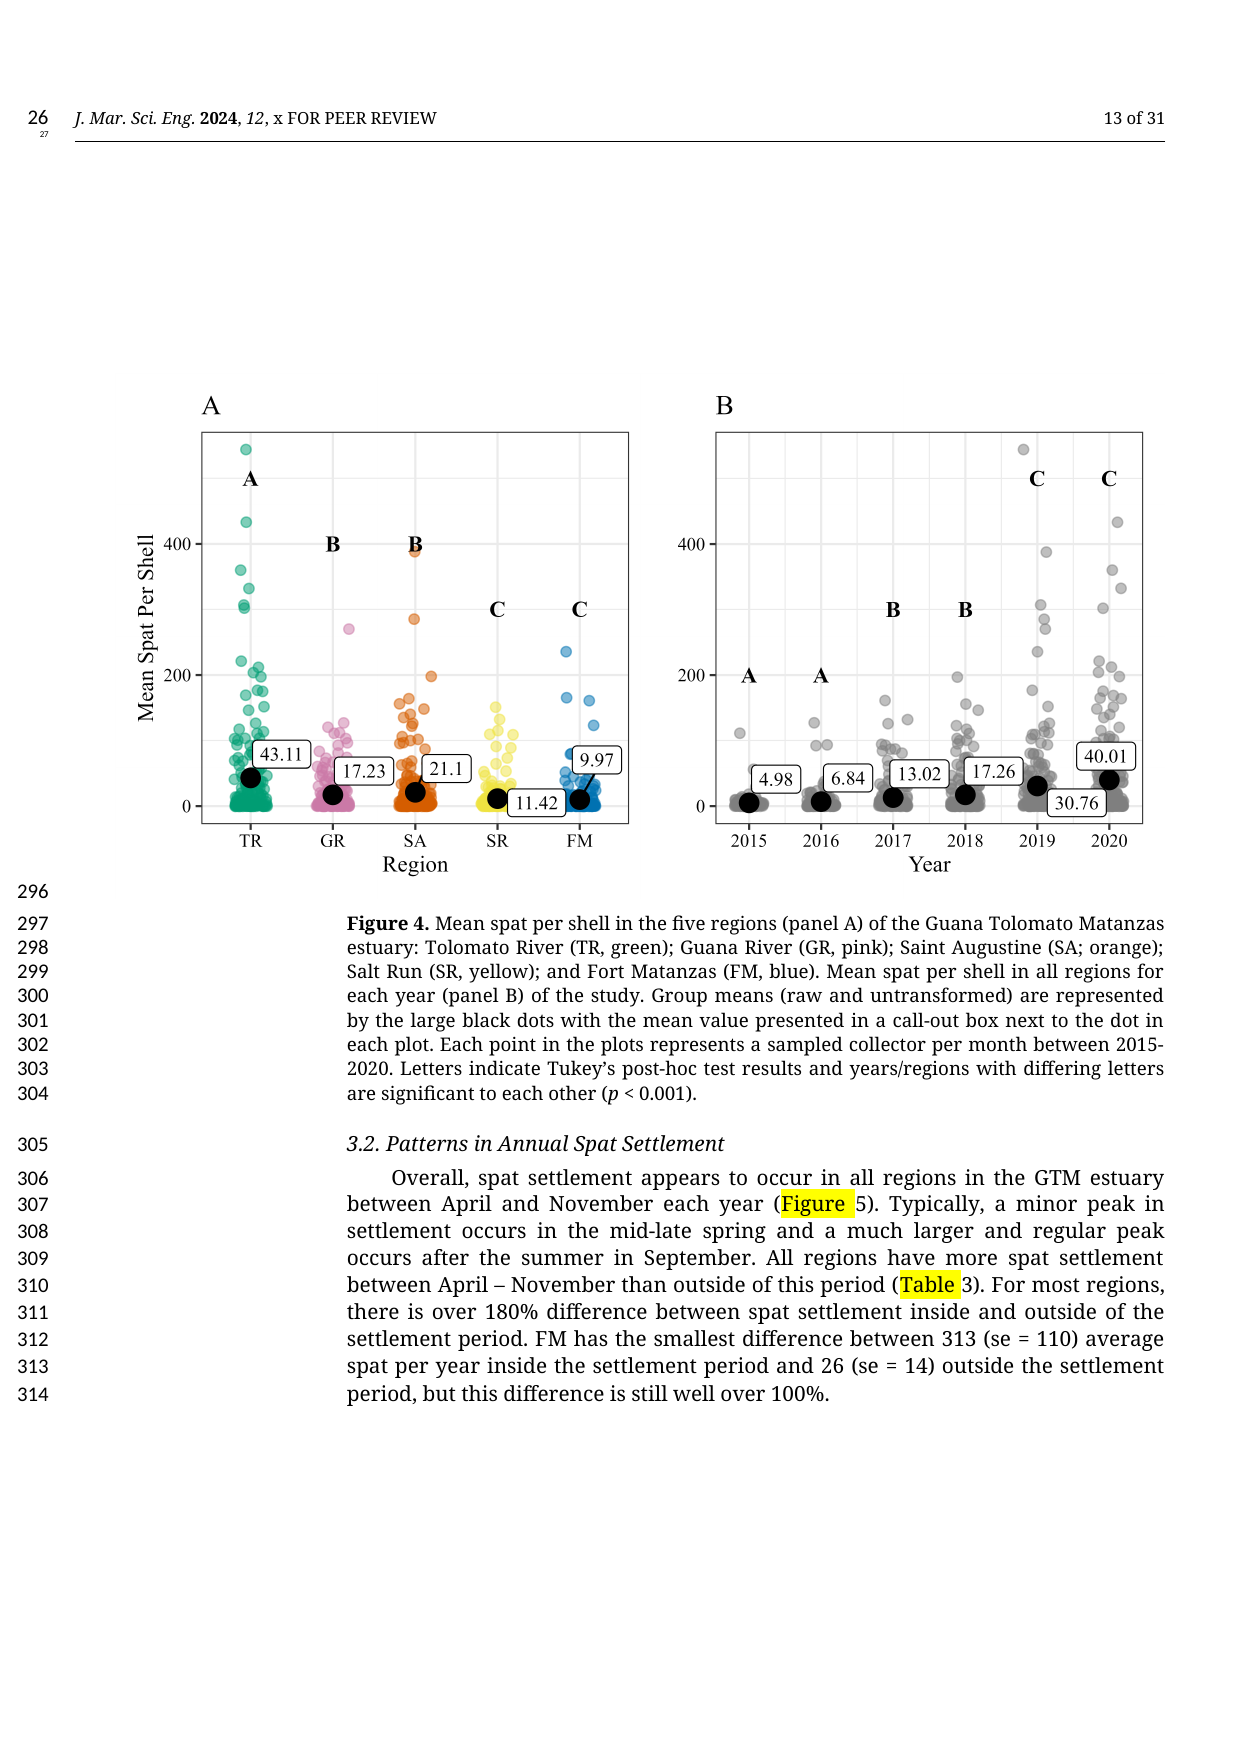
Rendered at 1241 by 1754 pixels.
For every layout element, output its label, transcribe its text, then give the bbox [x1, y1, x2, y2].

text Figure 4. Mean spat per shell in the five regions (panel A) of the Guana Tolomato Matanzas estuary: Tolomato River (TR, green); Guana River (GR, pink); Saint Augustine (SA; orange); Salt Run (SR, yellow); and Fort Matanzas (FM, blue). Mean spat per shell in all regions for each year (panel B) of the study. Group means (raw and untransformed) are represented by the large black dots with the mean value presented in a call-out box next to the dot in each plot. Each point in the plots represents a sampled collector per month between 2015-2020. Letters indicate Tukey’s post-hoc test results and years/regions with differing letters are significant to each other (p < 0.001). [347, 911, 1165, 1105]
text Overall, spat settlement appears to occur in all regions in the GTM estuary between April and November each year (Figure 5). Typically, a minor peak in settlement occurs in the mid-late spring and a much larger and regular peak occurs after the summer in September. All regions have more spat settlement between April – November than outside of this period (Table 3). For most regions, there is over 180% difference between spat settlement inside and outside of the settlement period. FM has the smallest difference between 313 (se = 110) average spat per year inside the settlement period and 26 (se = 14) outside the settlement period, but this difference is still well over 100%. [347, 1163, 1165, 1407]
subtitle 3.2. Patterns in Annual Spat Settlement [347, 1130, 1165, 1157]
picture [115, 373, 1166, 899]
